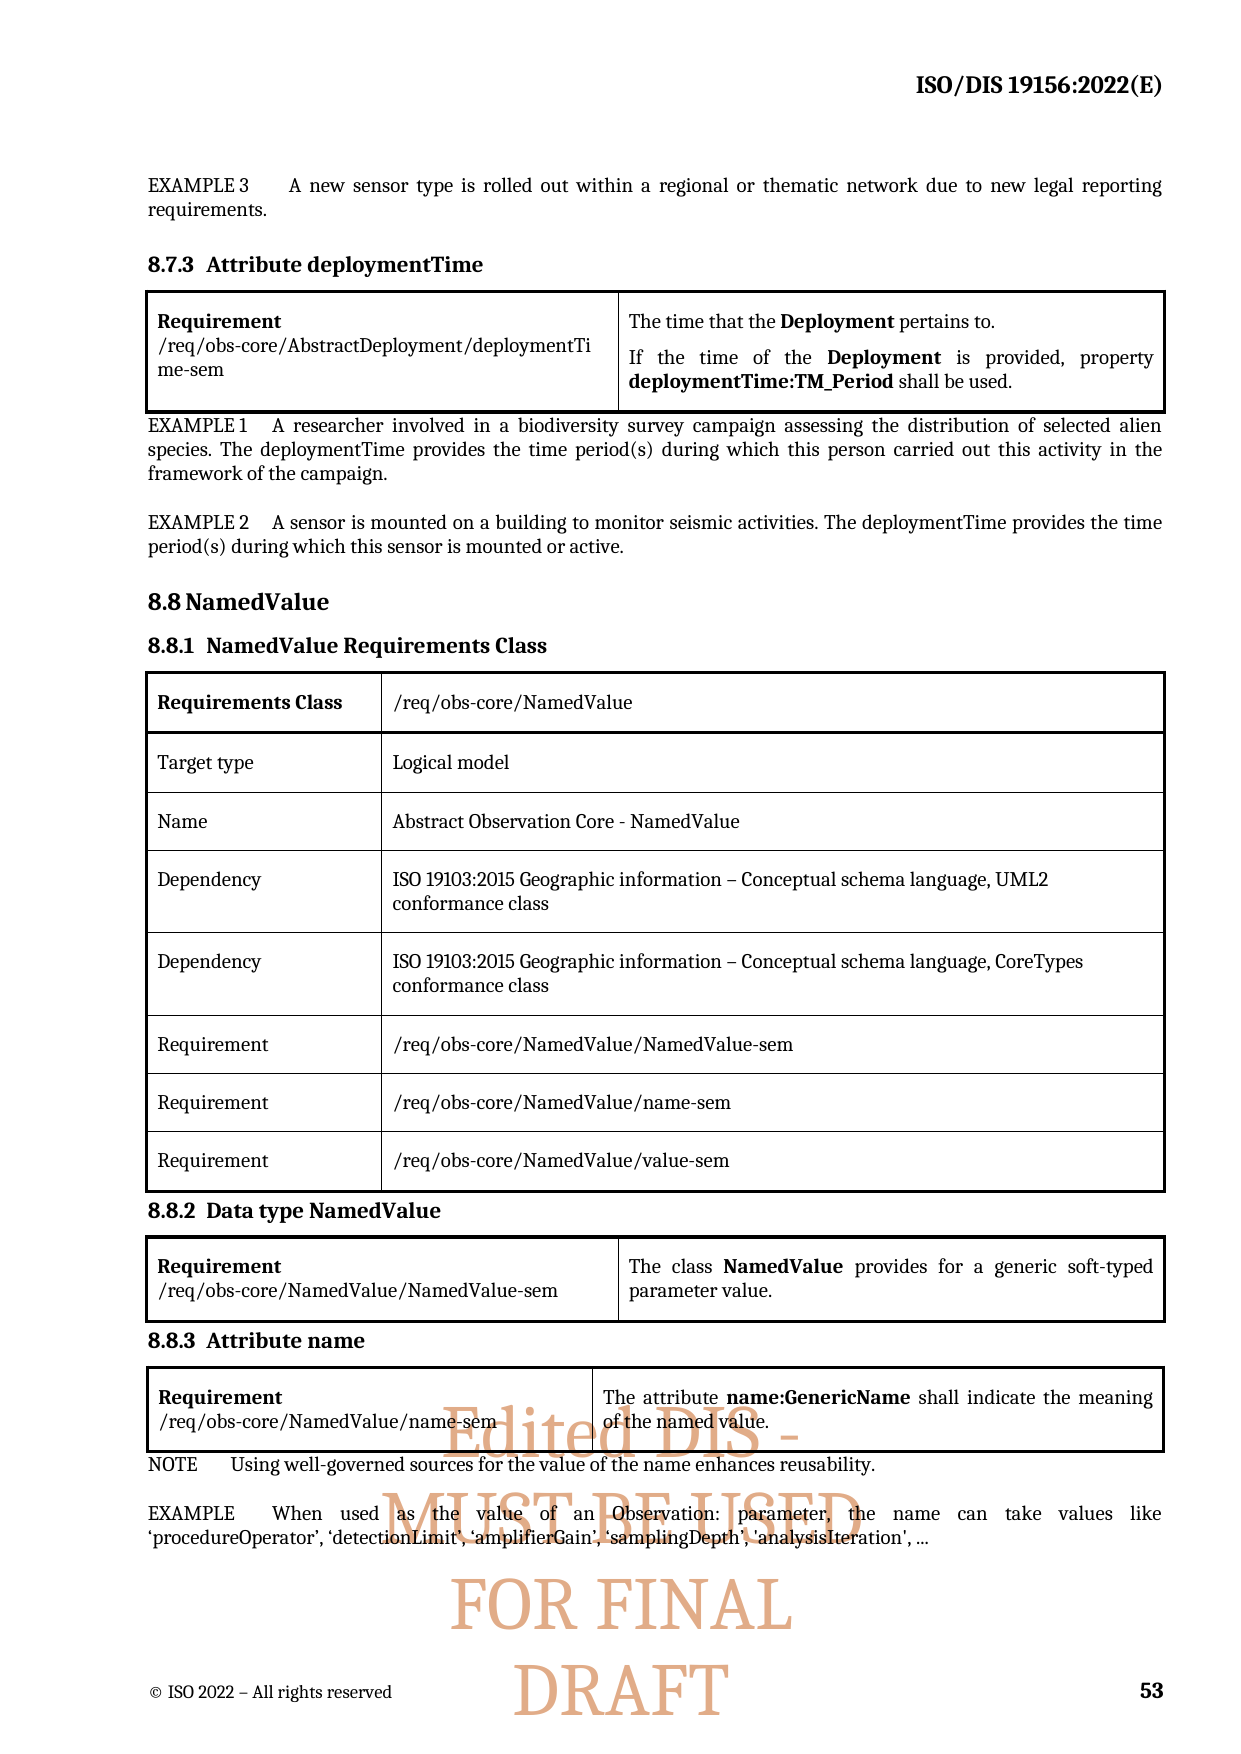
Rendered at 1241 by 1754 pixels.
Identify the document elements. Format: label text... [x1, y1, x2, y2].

table_cell Requirement [148, 1016, 381, 1073]
text NOTE [148, 1453, 1163, 1477]
table_cell Abstract Observation - NamedValue [382, 793, 1163, 850]
subtitle Attribute deploymentTime [148, 253, 1163, 277]
table_cell Requirement [148, 1132, 381, 1189]
table_cell ISO 19103:2015 Geographic information – Conceptual schema language, CoreTypes conformance class [382, 933, 1163, 1014]
text EXAMPLE When used as the value of an Observation: parameter, the name take values like ‘procedureOperator’, ‘detectionLimit’, ‘amplifierGain’, ‘samplingDepth’, 'analysisIteration', ... [148, 1502, 1163, 1550]
table_cell Dependency [148, 851, 381, 932]
table_header Requirements Class [148, 674, 381, 731]
table_header Requirement /req/obs-core/AbstractDeployment/deploymentTime-sem [148, 293, 618, 410]
table_cell Target type [148, 734, 381, 792]
table_cell /req/obs-core/NamedValue/NamedValue-sem [382, 1016, 1163, 1073]
text A new sensor type is rolled out within a regional or thematic network due to new legal reporting requirements. [148, 174, 1163, 222]
subtitle NamedValue Requirements Class [148, 634, 1163, 658]
table_cell /req/obs-core/NamedValue/name-sem [382, 1074, 1163, 1131]
table_header Requirement /req/obs-core/NamedValue/NamedValue-sem [148, 1239, 618, 1320]
subtitle Data type NamedValue [148, 1199, 1163, 1223]
table_cell Dependency [148, 933, 381, 1014]
table_header Requirement /req/obs-core/NamedValue/name-sem [149, 1369, 592, 1450]
table_cell Name [148, 793, 381, 850]
table_header /req/obs-core/NamedValue [382, 674, 1163, 731]
subtitle Attribute name [148, 1329, 1163, 1353]
table_cell Requirement [148, 1074, 381, 1131]
table_header The time that the Deployment pertains to. If the time of the Deployment is provided, property deploymentTime:TM_Period be used. [619, 293, 1163, 410]
table_cell Logical model [382, 734, 1163, 792]
table_header The class NamedValue provides for a generic soft-typed parameter value. [619, 1239, 1163, 1320]
text EXAMPLE [148, 414, 1163, 485]
table_cell ISO 19103:2015 Geographic information – Conceptual schema language, UML2 conformance class [382, 851, 1163, 932]
table_header The attribute name:GenericName indicate the meaning of the named value. [593, 1369, 1162, 1450]
subtitle NamedValue [148, 589, 1163, 616]
table_cell /req/obs-core/NamedValue/value-sem [382, 1132, 1163, 1189]
